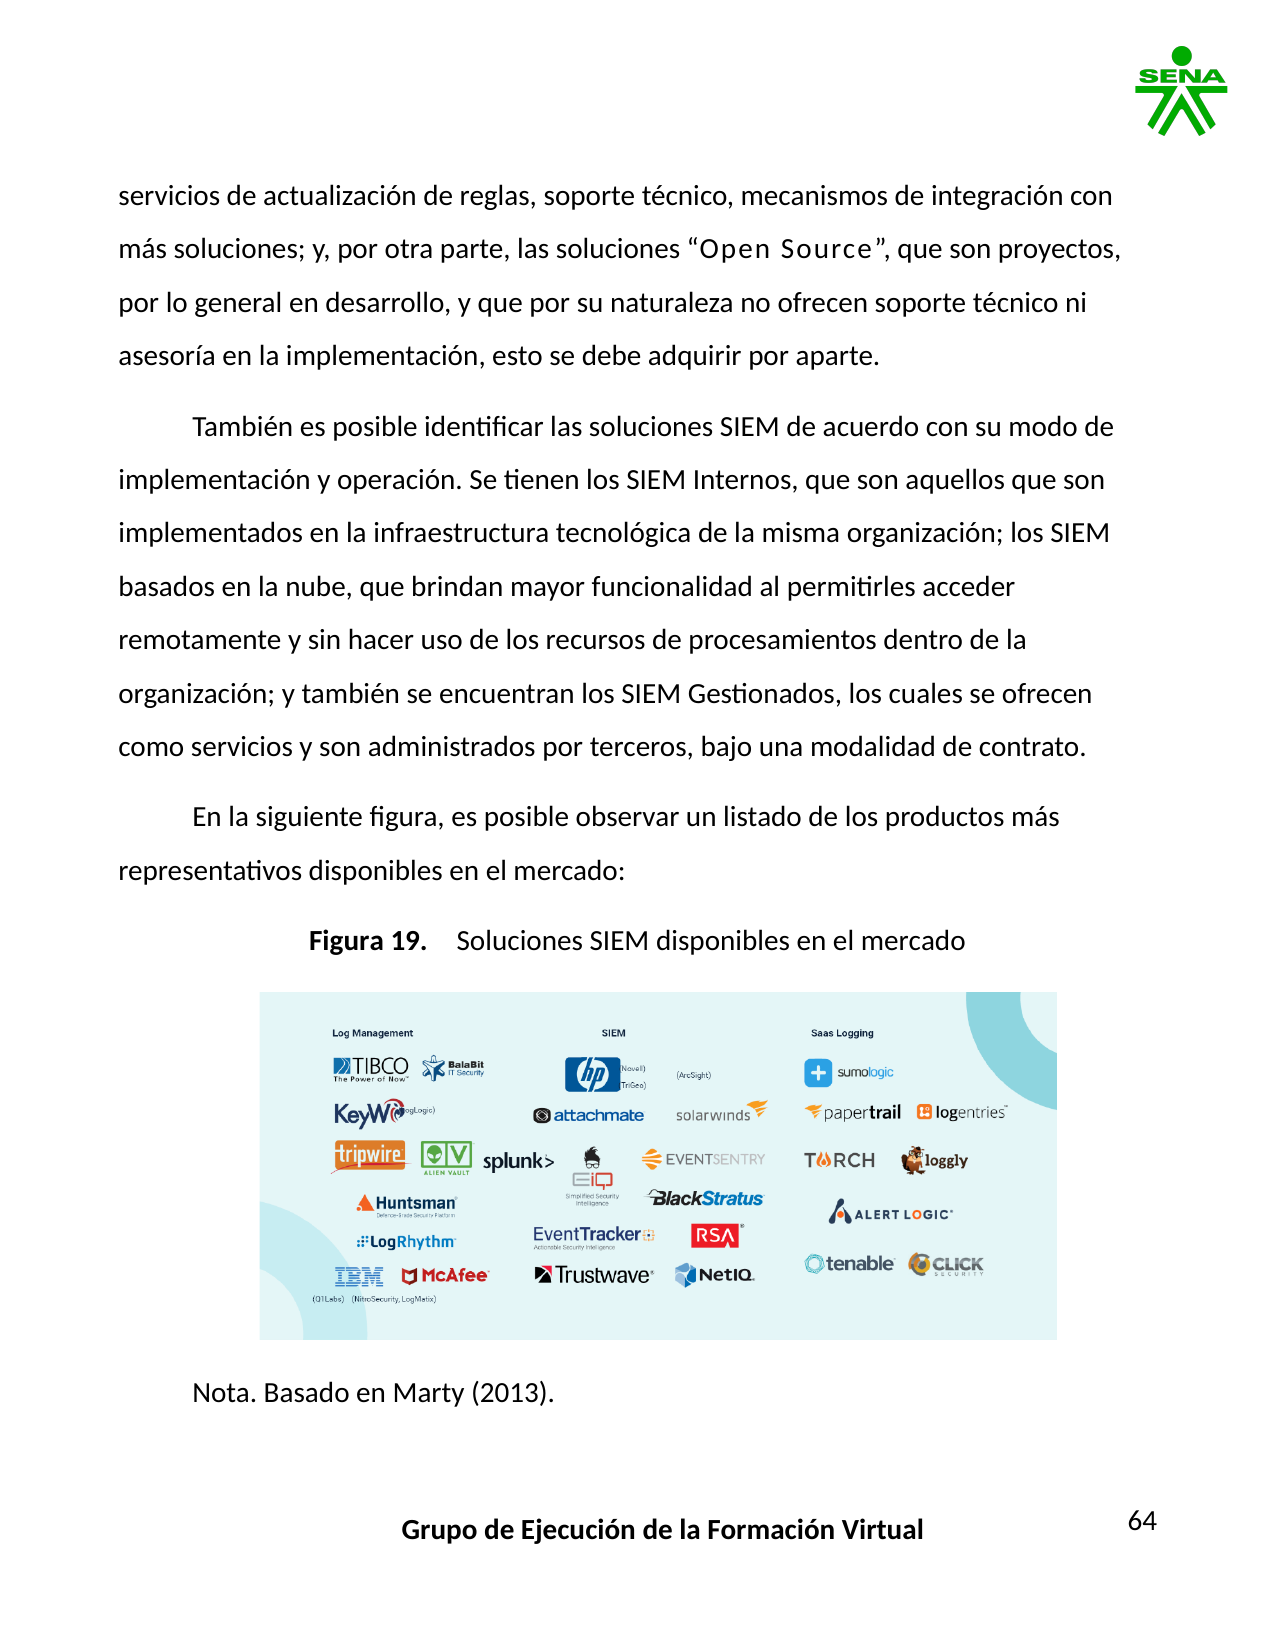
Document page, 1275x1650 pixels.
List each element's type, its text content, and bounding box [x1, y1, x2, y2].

text Soluciones SIEM disponibles en el mercado [118, 922, 1157, 957]
text En la siguiente figura, es posible observar un listado de los productos más representativos disponibles en el mercado: [118, 798, 1157, 887]
picture [259, 992, 1057, 1340]
text Nota. Basado en Marty (2013). [118, 1374, 1157, 1409]
picture [1135, 46, 1228, 136]
text También es posible identificar las soluciones SIEM de acuerdo con su modo de implementación y operación. Se tienen los SIEM Internos, que son aquellos que son implementados en la infraestructura tecnológica de la misma organización; los SIEM basados en la nube, que brindan mayor funcionalidad al permitirles acceder remotamente y sin hacer uso de los recursos de procesamientos dentro de la organización; y también se encuentran los SIEM Gestionados, los cuales se ofrecen como servicios y son administrados por terceros, bajo una modalidad de contrato. [118, 408, 1157, 764]
